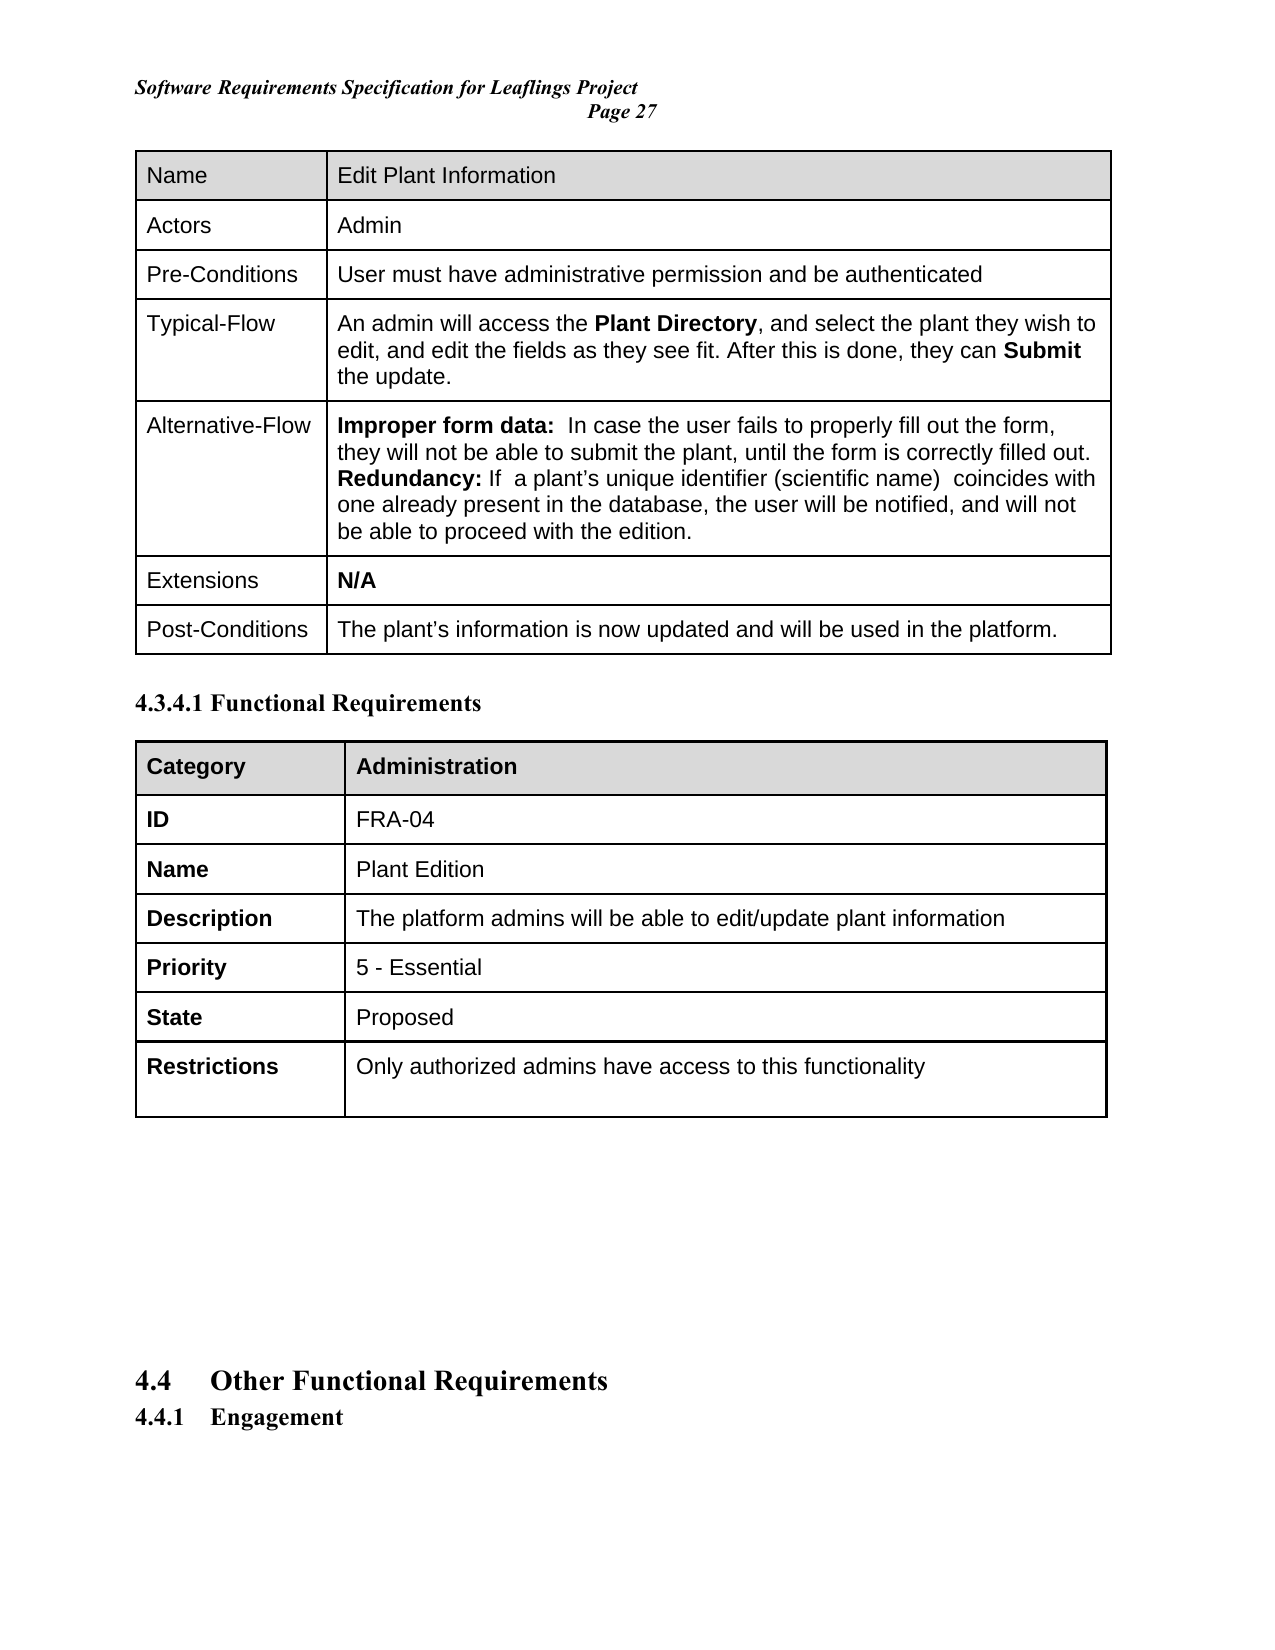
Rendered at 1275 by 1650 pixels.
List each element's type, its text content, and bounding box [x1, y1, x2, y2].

list Functional Requirements [135, 688, 1140, 717]
table_cell The platform admins will be able to edit/update plant information [346, 895, 1105, 942]
table_cell State [137, 993, 344, 1040]
table_cell Restrictions [137, 1043, 344, 1116]
table_cell An admin will access the Plant Directory, and select the plant they wish to edit, and edit the fields as they see fit. After this is done, they can Submit the update. [328, 300, 1110, 400]
table_cell Proposed [346, 993, 1105, 1040]
subtitle Other Functional Requirements [135, 1363, 1140, 1397]
table_cell Admin [328, 201, 1110, 248]
table_cell ID [137, 796, 344, 843]
table_cell Improper form data: In case the user fails to properly fill out the form, they will not be able to submit the plant, until the form is correctly filled out. Redundancy: If a plant’s unique identifier (scientific name) coincides with one already present in the database, the user will be notified, and will not be able to proceed with the edition. [328, 402, 1110, 554]
table_header Edit Plant Information [328, 152, 1110, 199]
table_cell Priority [137, 944, 344, 991]
table_cell Post-Conditions [137, 606, 326, 653]
table_header Administration [346, 743, 1105, 794]
table_cell Description [137, 895, 344, 942]
table_cell Alternative-Flow [137, 402, 326, 554]
table_cell Only authorized admins have access to this functionality [346, 1043, 1105, 1116]
table_cell Pre-Conditions [137, 251, 326, 298]
table_cell Name [137, 845, 344, 892]
table_cell Plant Edition [346, 845, 1105, 892]
table_cell Extensions [137, 557, 326, 604]
table_header Name [137, 152, 326, 199]
table_cell N/A [328, 557, 1110, 604]
table_cell FRA-04 [346, 796, 1105, 843]
table_cell 5 - Essential [346, 944, 1105, 991]
list Engagement [135, 1402, 1140, 1431]
table_cell User must have administrative permission and be authenticated [328, 251, 1110, 298]
table_cell The plant’s information is now updated and will be used in the platform. [328, 606, 1110, 653]
table_cell Actors [137, 201, 326, 248]
table_cell Typical-Flow [137, 300, 326, 400]
table_header Category [137, 743, 344, 794]
